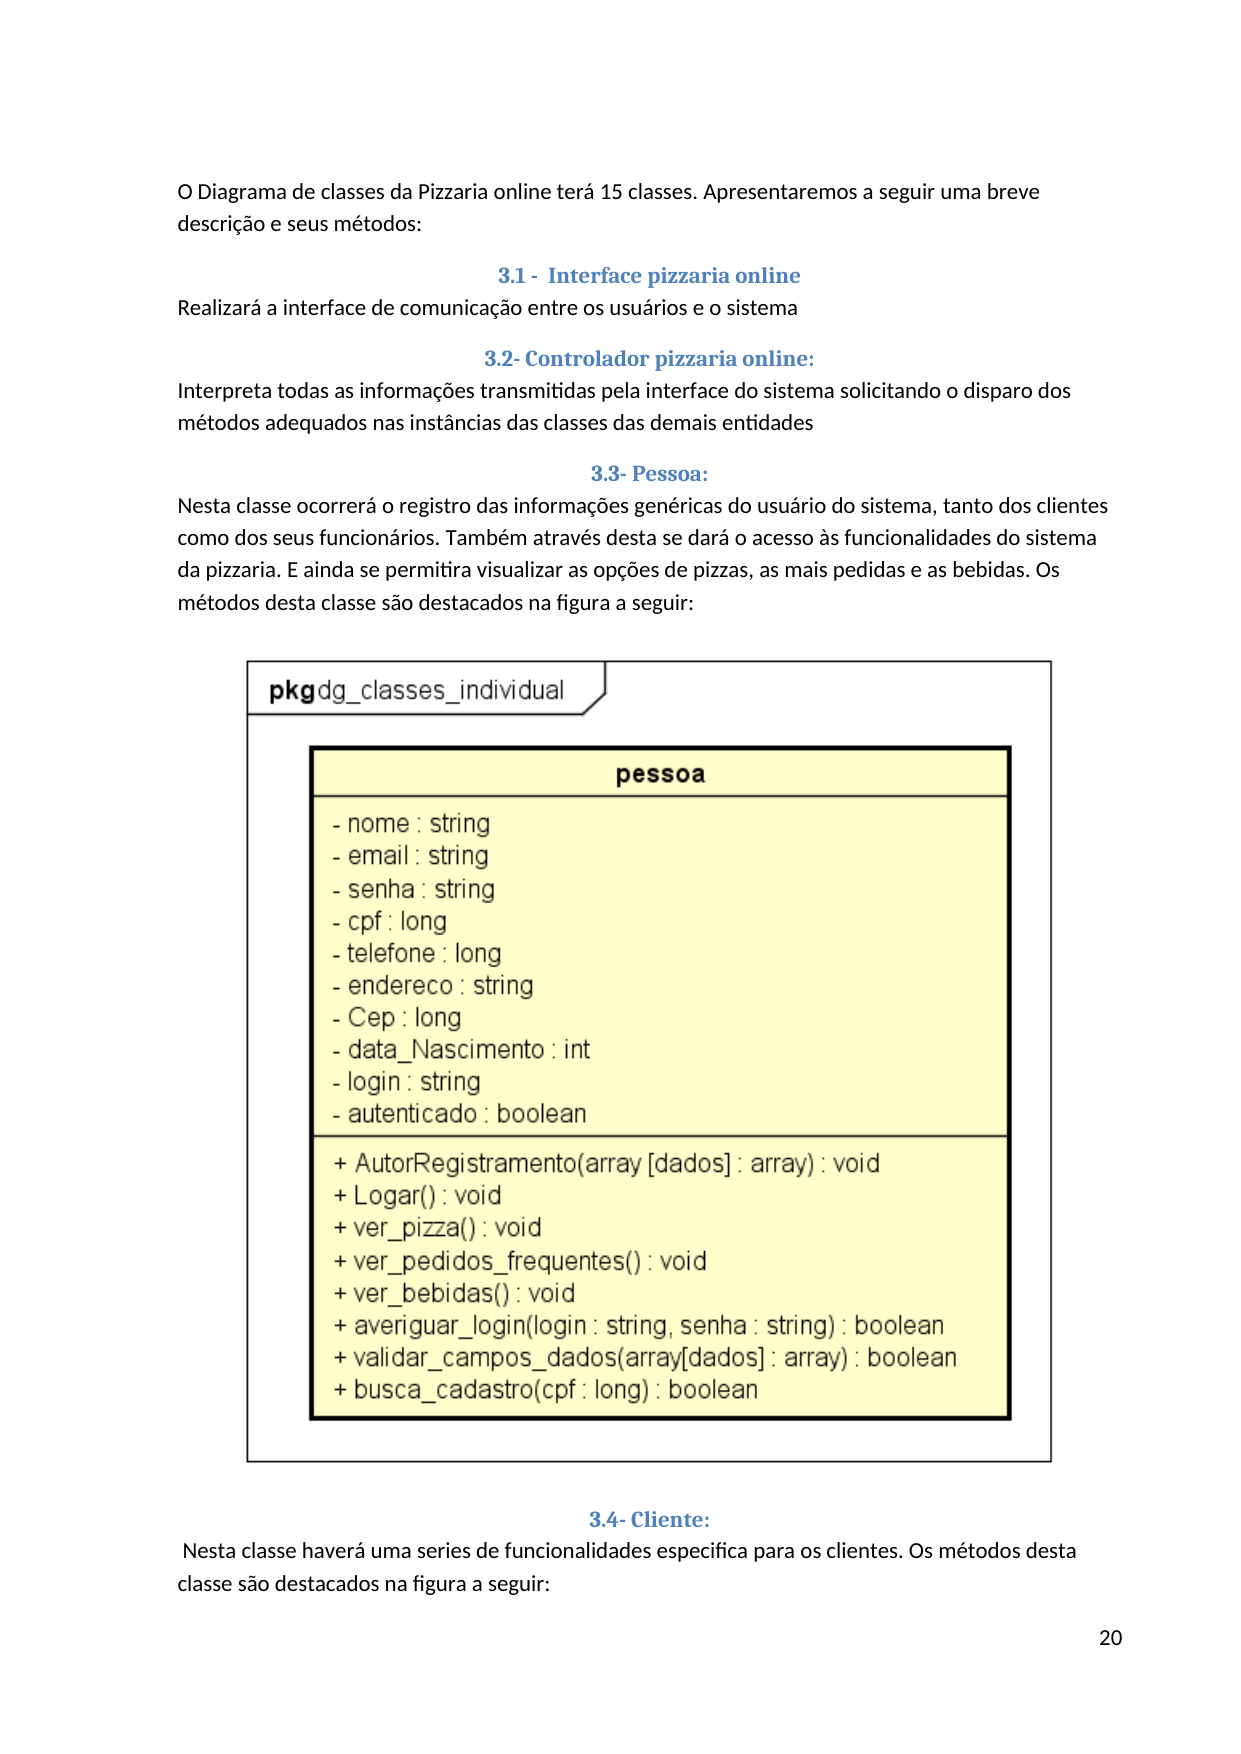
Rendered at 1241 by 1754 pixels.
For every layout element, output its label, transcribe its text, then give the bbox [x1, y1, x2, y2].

text Realizará a interface de comunicação entre os usuários e o sistema [177, 293, 1122, 321]
text Nesta classe ocorrerá o registro das informações genéricas do usuário do sistema, tanto dos clientes como dos seus funcionários. Também através desta se dará o acesso às funcionalidades do sistema da pizzaria. E ainda se permitira visualizar as opções de pizzas, as mais pedidas e as bebidas. Os métodos desta classe são destacados na figura a seguir: [177, 491, 1122, 616]
text Nesta classe haverá uma series de funcionalidades especifica para os clientes. Os métodos desta classe são destacados na figura a seguir: [177, 1537, 1122, 1597]
subtitle 3.2- Controlador pizzaria online: [177, 346, 1122, 372]
subtitle 3.3- Pessoa: [177, 461, 1122, 487]
text Interpreta todas as informações transmitidas pela interface do sistema solicitando o disparo dos métodos adequados nas instâncias das classes das demais entidades [177, 376, 1122, 436]
subtitle 3.1 - Interface pizzaria online [177, 262, 1122, 289]
subtitle 3.4- Cliente: [177, 1506, 1122, 1533]
text O Diagrama de classes da Pizzaria online terá 15 classes. Apresentaremos a seguir uma breve descrição e seus métodos: [177, 177, 1122, 237]
picture [227, 640, 1073, 1482]
